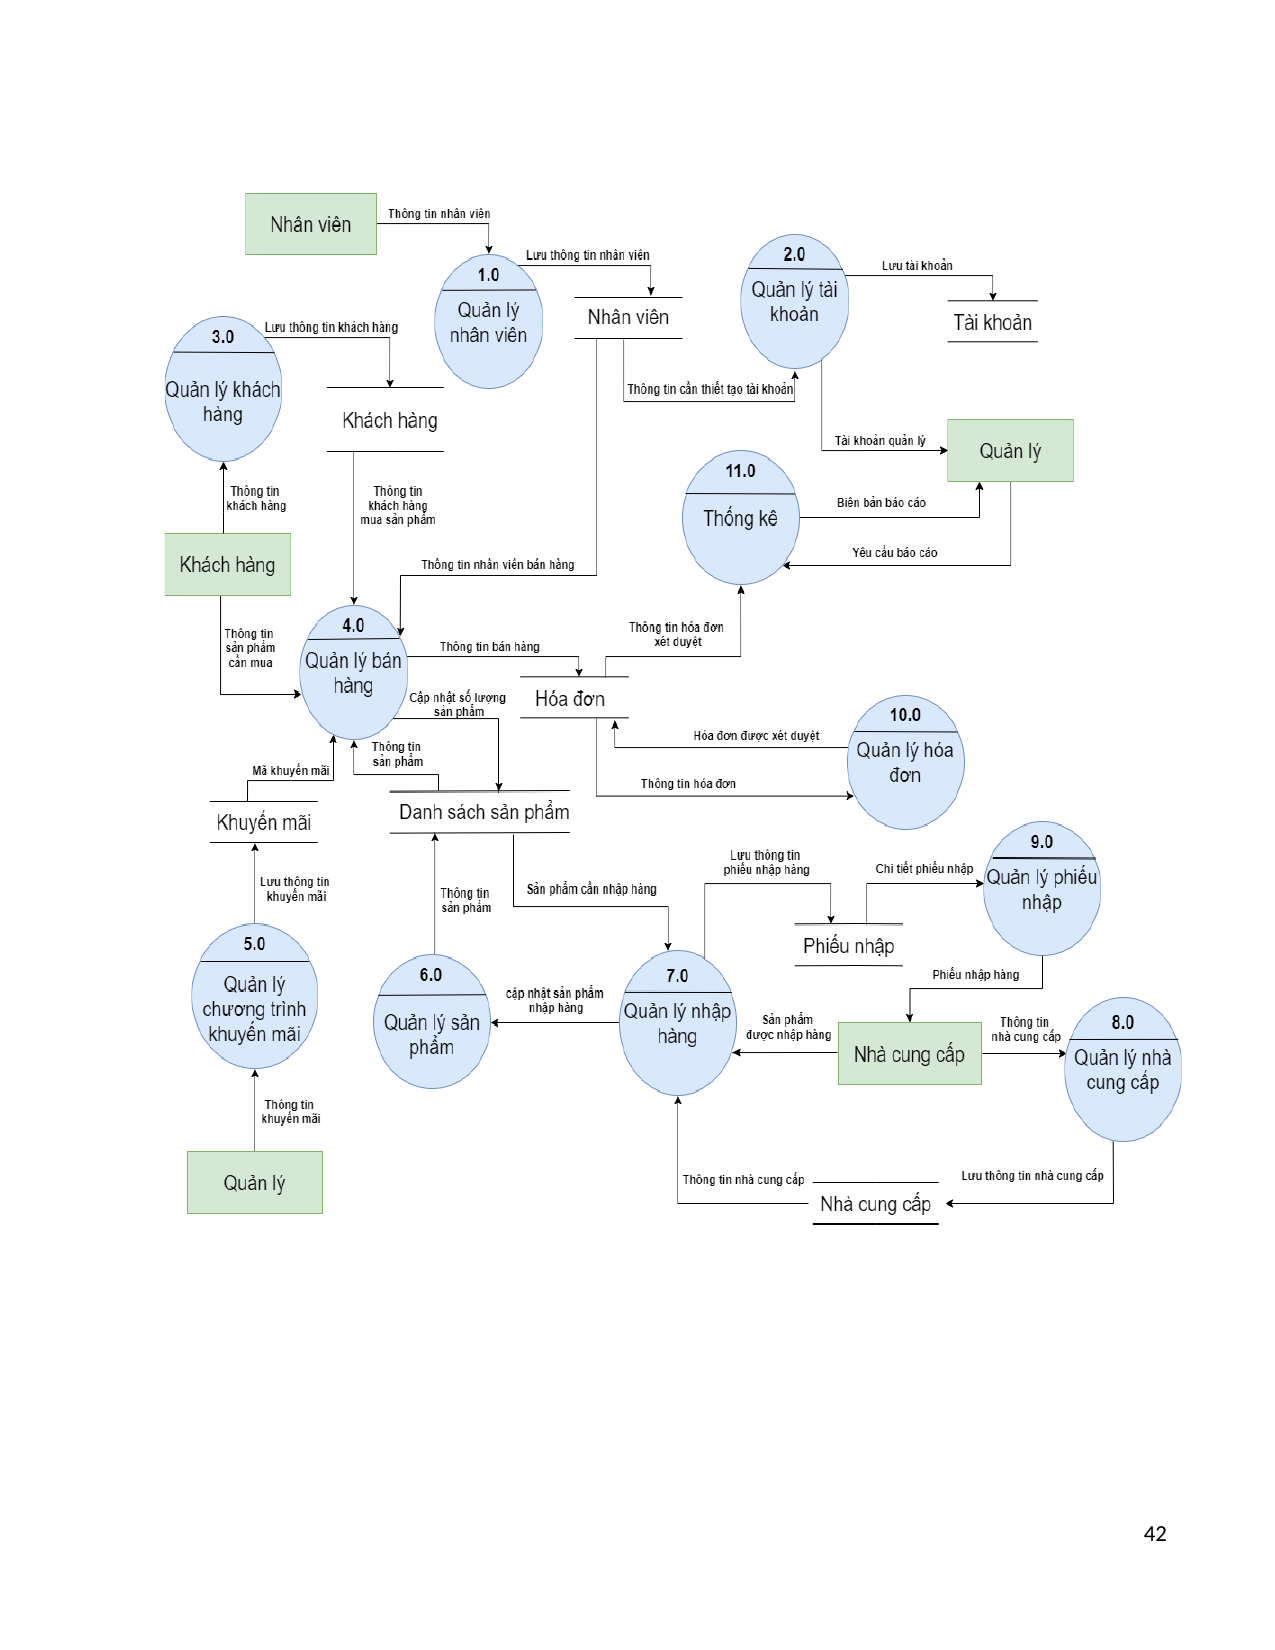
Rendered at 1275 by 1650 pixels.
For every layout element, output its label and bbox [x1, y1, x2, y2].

picture [164, 193, 1182, 1225]
